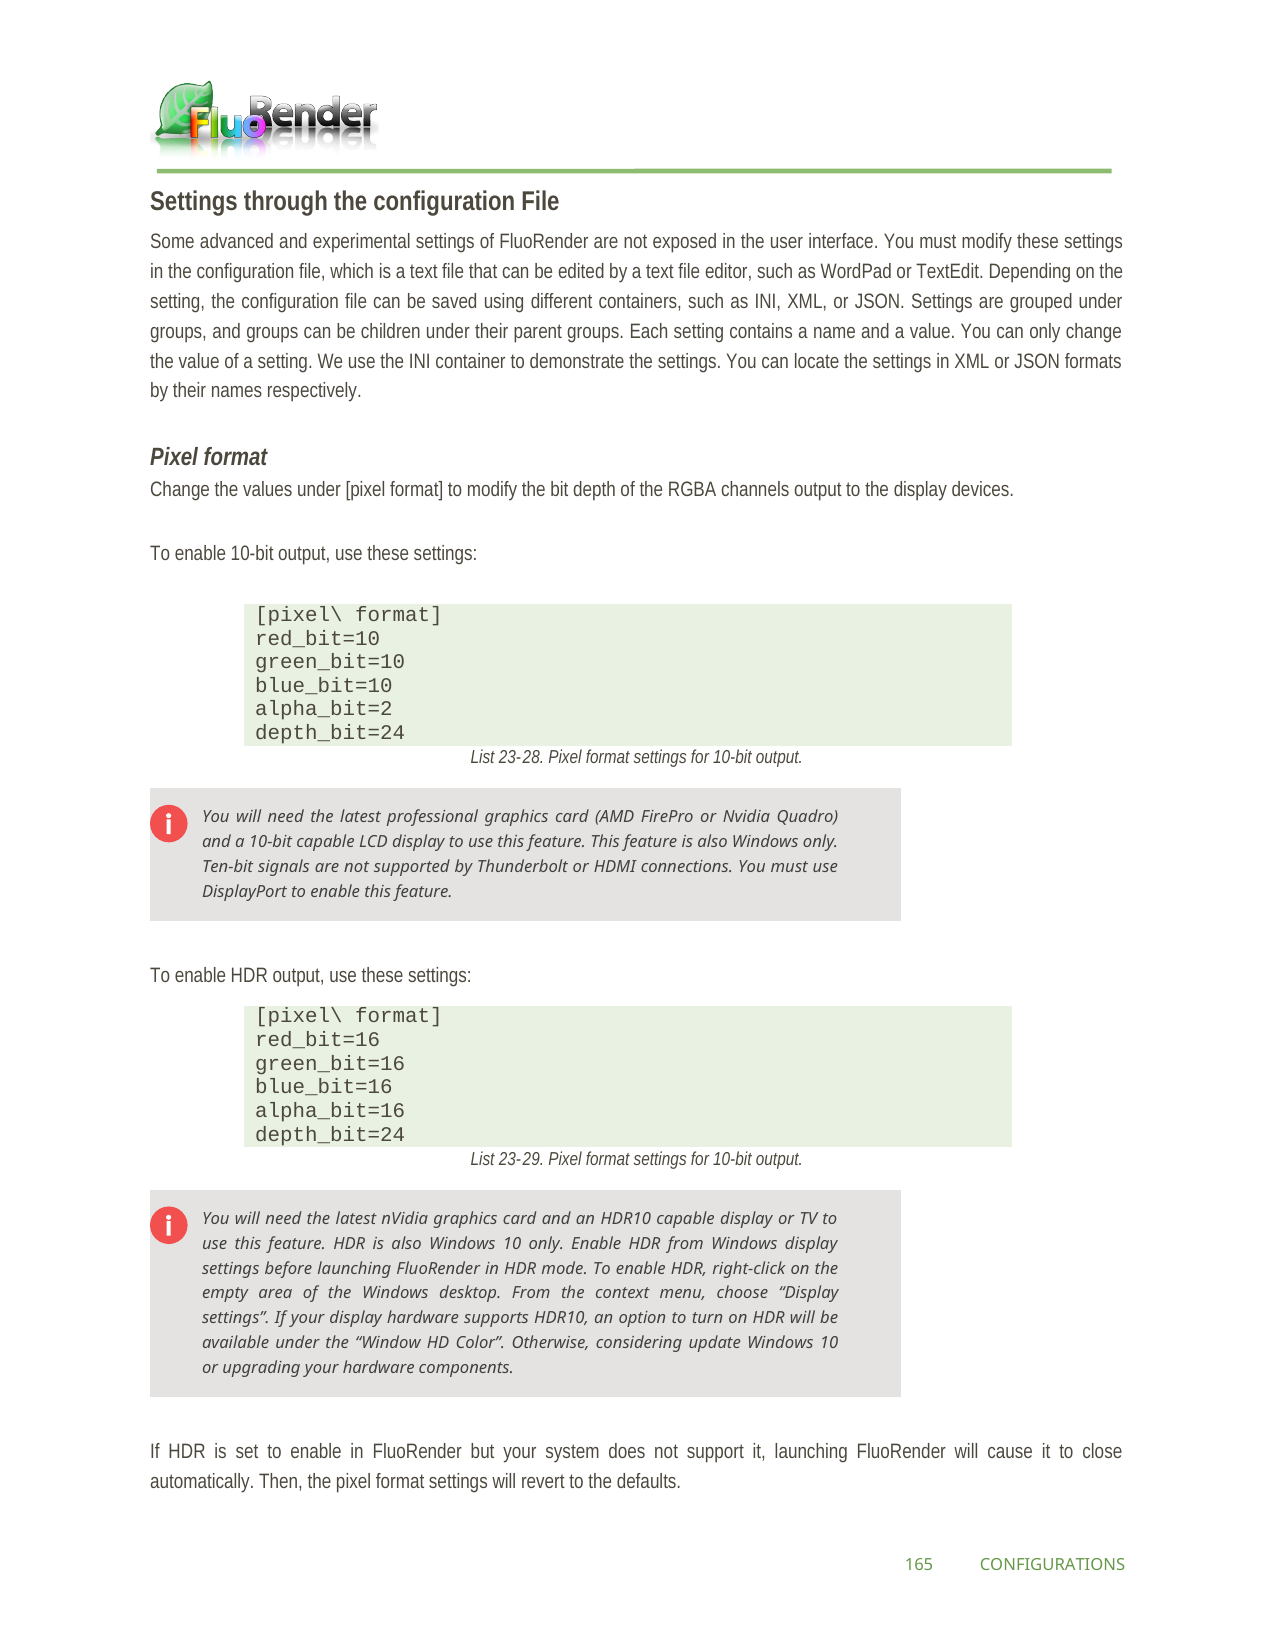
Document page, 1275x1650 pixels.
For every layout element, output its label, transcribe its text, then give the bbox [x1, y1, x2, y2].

subtitle Pixel format [150, 442, 1125, 470]
text If HDR is set to enable in FluoRender but your system does not support it, launching FluoRender will cause it to close automatically. Then, the pixel format settings will revert to the defaults. [150, 1439, 1125, 1493]
subtitle Settings through the configuration File [150, 185, 1125, 216]
text Change the values under [pixel format] to modify the bit depth of the RGBA channels output to the display devices. [150, 477, 1125, 501]
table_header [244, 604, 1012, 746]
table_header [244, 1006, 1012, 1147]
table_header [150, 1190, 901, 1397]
text To enable 10-bit output, use these settings: [150, 541, 1125, 564]
text Some advanced and experimental settings of FluoRender are not exposed in the user interface. You must modify these settings in the configuration file, which is a text file that can be edited by a text file editor, such as WordPad or TextEdit. Depending on the setting, the configuration file can be saved using different containers, such as INI, XML, or JSON. Settings are grouped under groups, and groups can be children under their parent groups. Each setting contains a name and a value. You can only change the value of a setting. We use the INI container to demonstrate the settings. You can locate the settings in XML or JSON formats by their names respectively. [150, 229, 1125, 402]
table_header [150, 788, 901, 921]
text To enable HDR output, use these settings: [150, 963, 1125, 987]
picture [150, 75, 379, 162]
